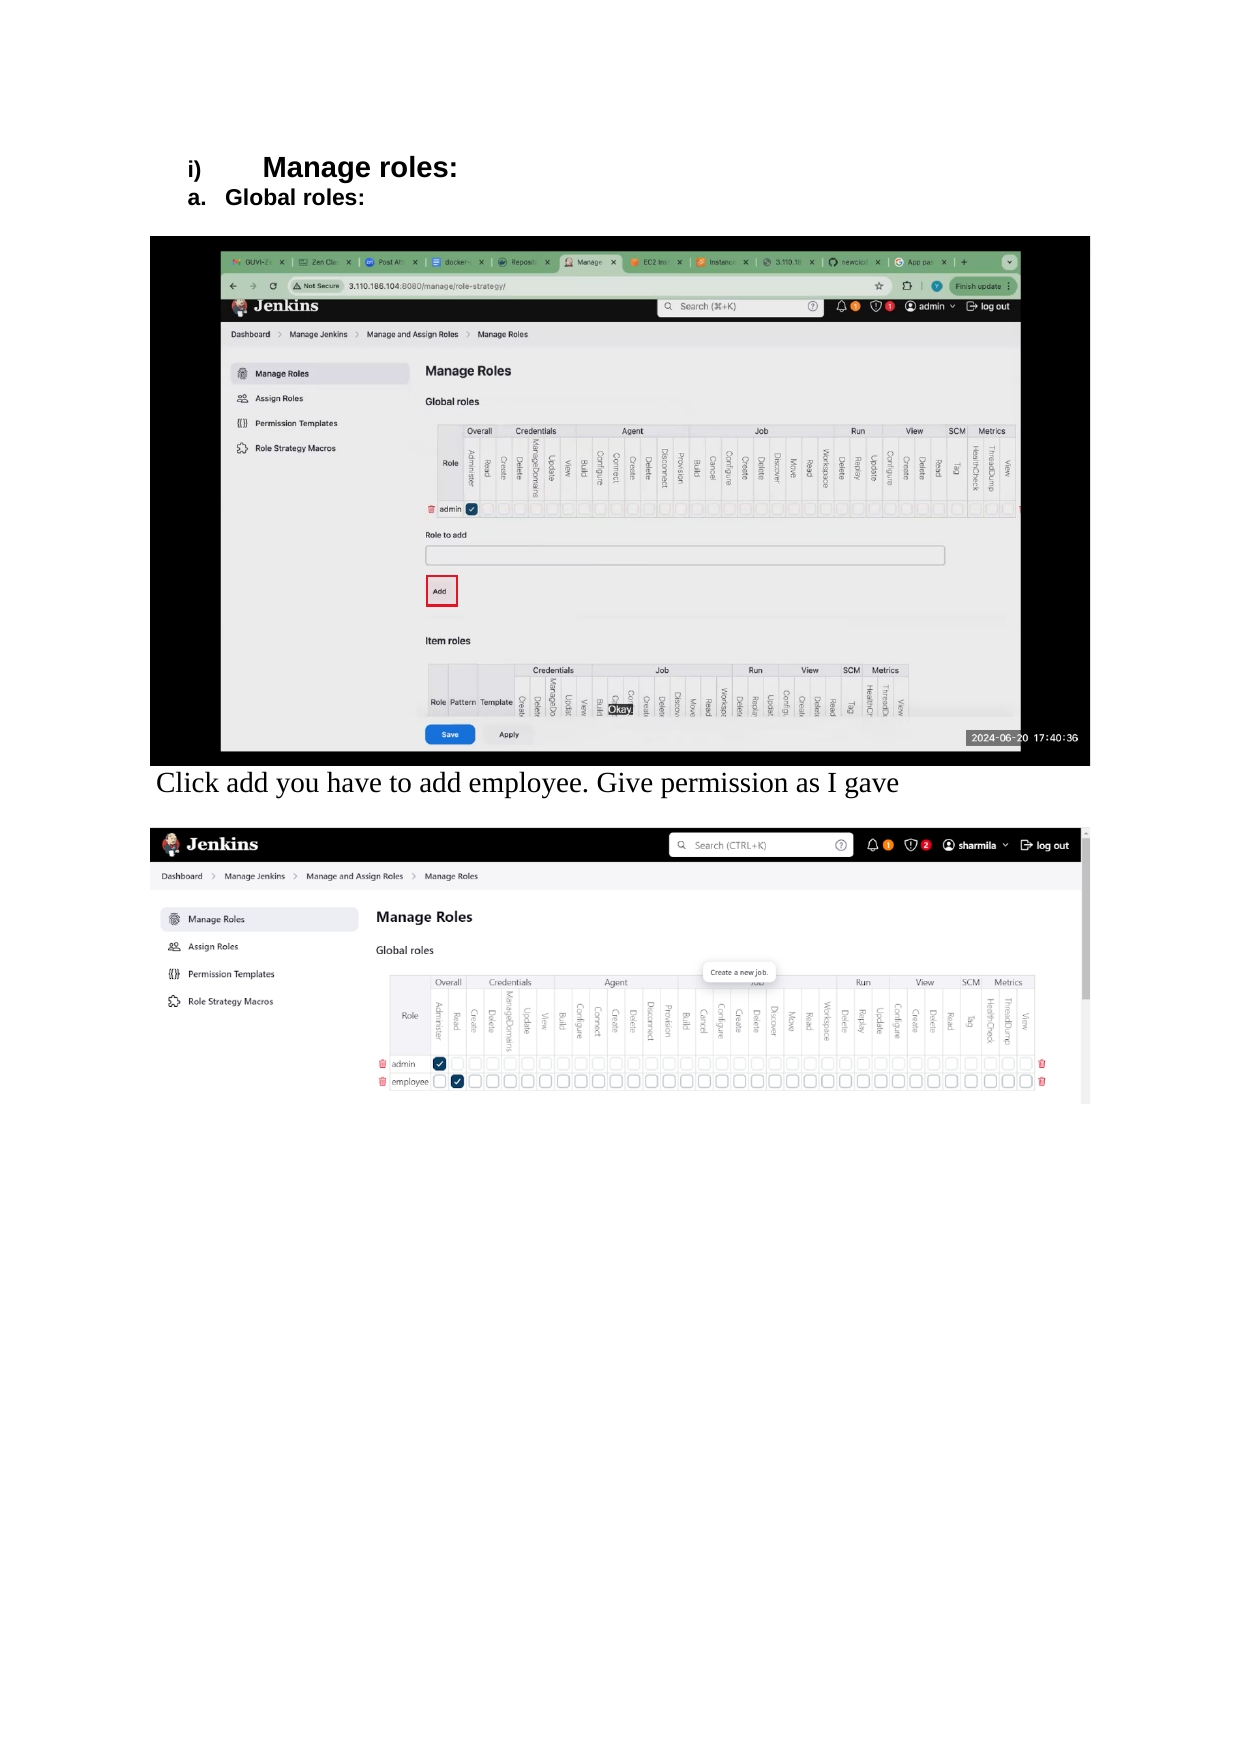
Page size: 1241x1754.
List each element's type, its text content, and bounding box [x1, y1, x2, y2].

picture [150, 825, 1091, 1104]
list Manage roles: [187, 150, 1090, 183]
list Global roles: [187, 183, 1090, 210]
picture [150, 236, 1091, 766]
text Click add you have to add employee. Give permission as I gave [150, 766, 1090, 799]
